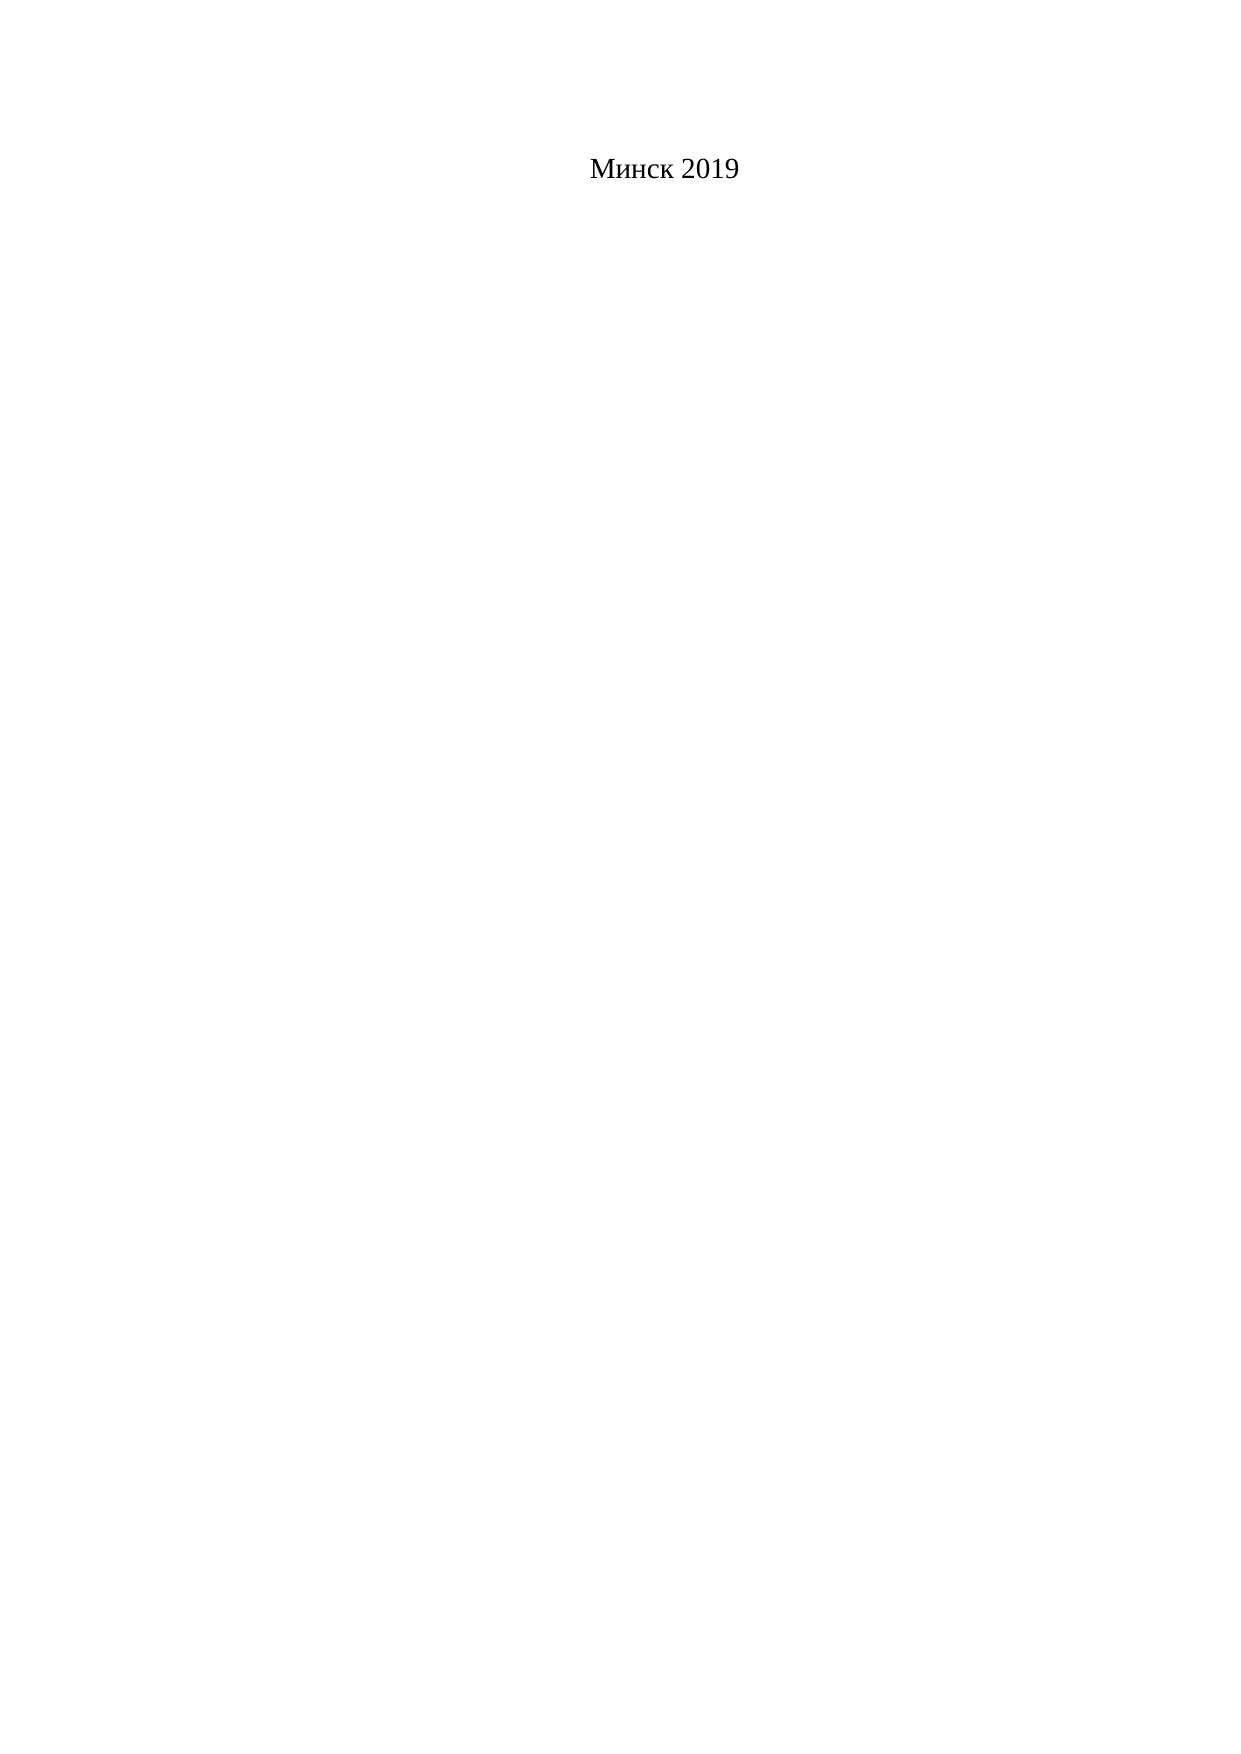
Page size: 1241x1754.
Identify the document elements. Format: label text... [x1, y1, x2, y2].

text Минск 2019 [177, 152, 1152, 185]
